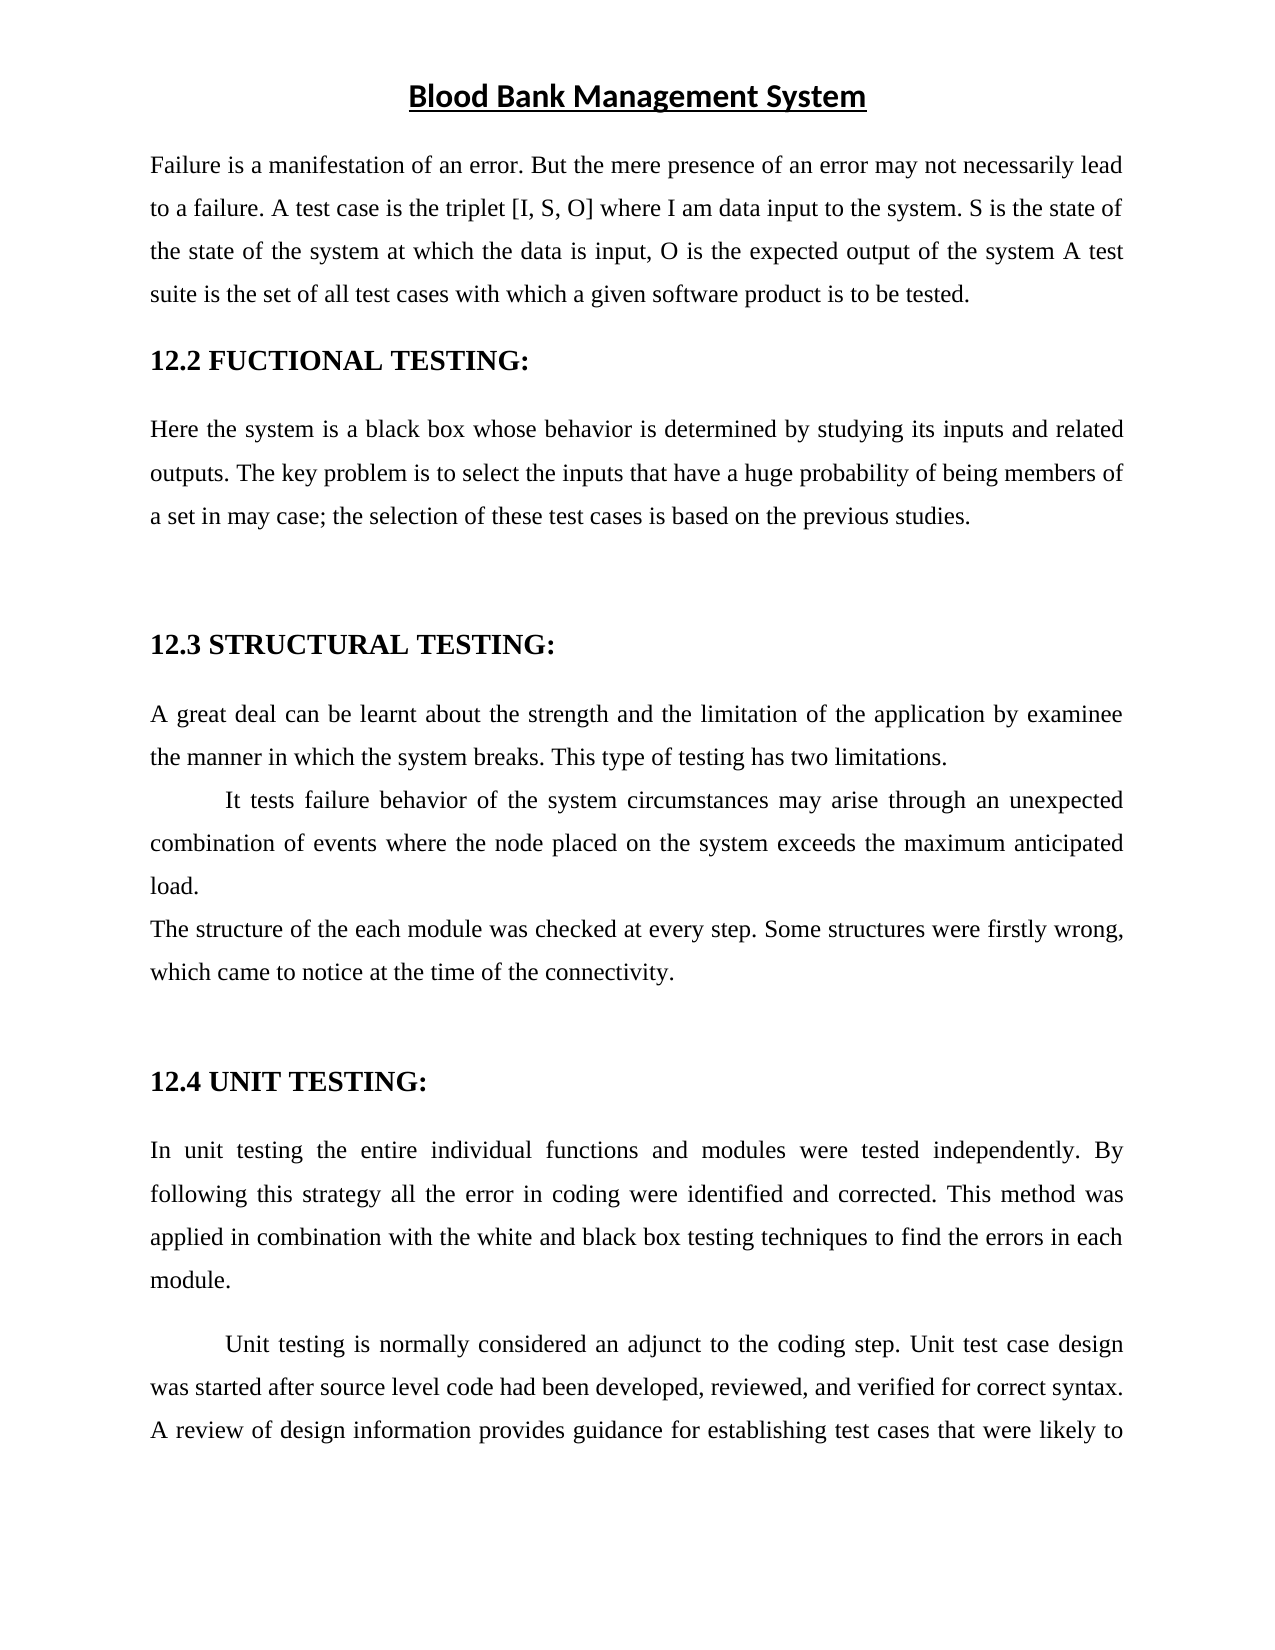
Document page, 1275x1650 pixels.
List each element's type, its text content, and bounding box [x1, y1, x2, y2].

text 12.3 STRUCTURAL TESTING: [150, 627, 1125, 661]
text It tests failure behavior of the system circumstances may arise through an unexpected combination of events where the node placed on the system exceeds the maximum anticipated load. [150, 785, 1125, 900]
text 12.2 FUCTIONAL TESTING: [150, 343, 1125, 377]
text Failure is a manifestation of an error. But the mere presence of an error may not necessarily lead to a failure. A test case is the triplet [I, S, O] where I am data input to the system. S is the state of the state of the system at which the data is input, O is the expected output of the system A test suite is the set of all test cases with which a given software product is to be tested. [150, 150, 1125, 308]
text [150, 1329, 1125, 1444]
text Here the system is a black box whose behavior is determined by studying its inputs and related outputs. The key problem is to select the inputs that have a huge probability of being members of a set in may case; the selection of these test cases is based on the previous studies. [150, 414, 1125, 529]
text The structure of the each module was checked at every step. Some structures were firstly wrong, which came to notice at the time of the connectivity. [150, 914, 1125, 986]
text In unit testing the entire individual functions and modules were tested independently. By following this strategy all the error in coding were identified and corrected. This method was applied in combination with the white and black box testing techniques to find the errors in each module. [150, 1136, 1125, 1294]
text A great deal can be learnt about the strength and the limitation of the application by examinee the manner in which the system breaks. This type of testing has two limitations. [150, 699, 1125, 771]
text 12.4 UNIT TESTING: [150, 1064, 1125, 1098]
